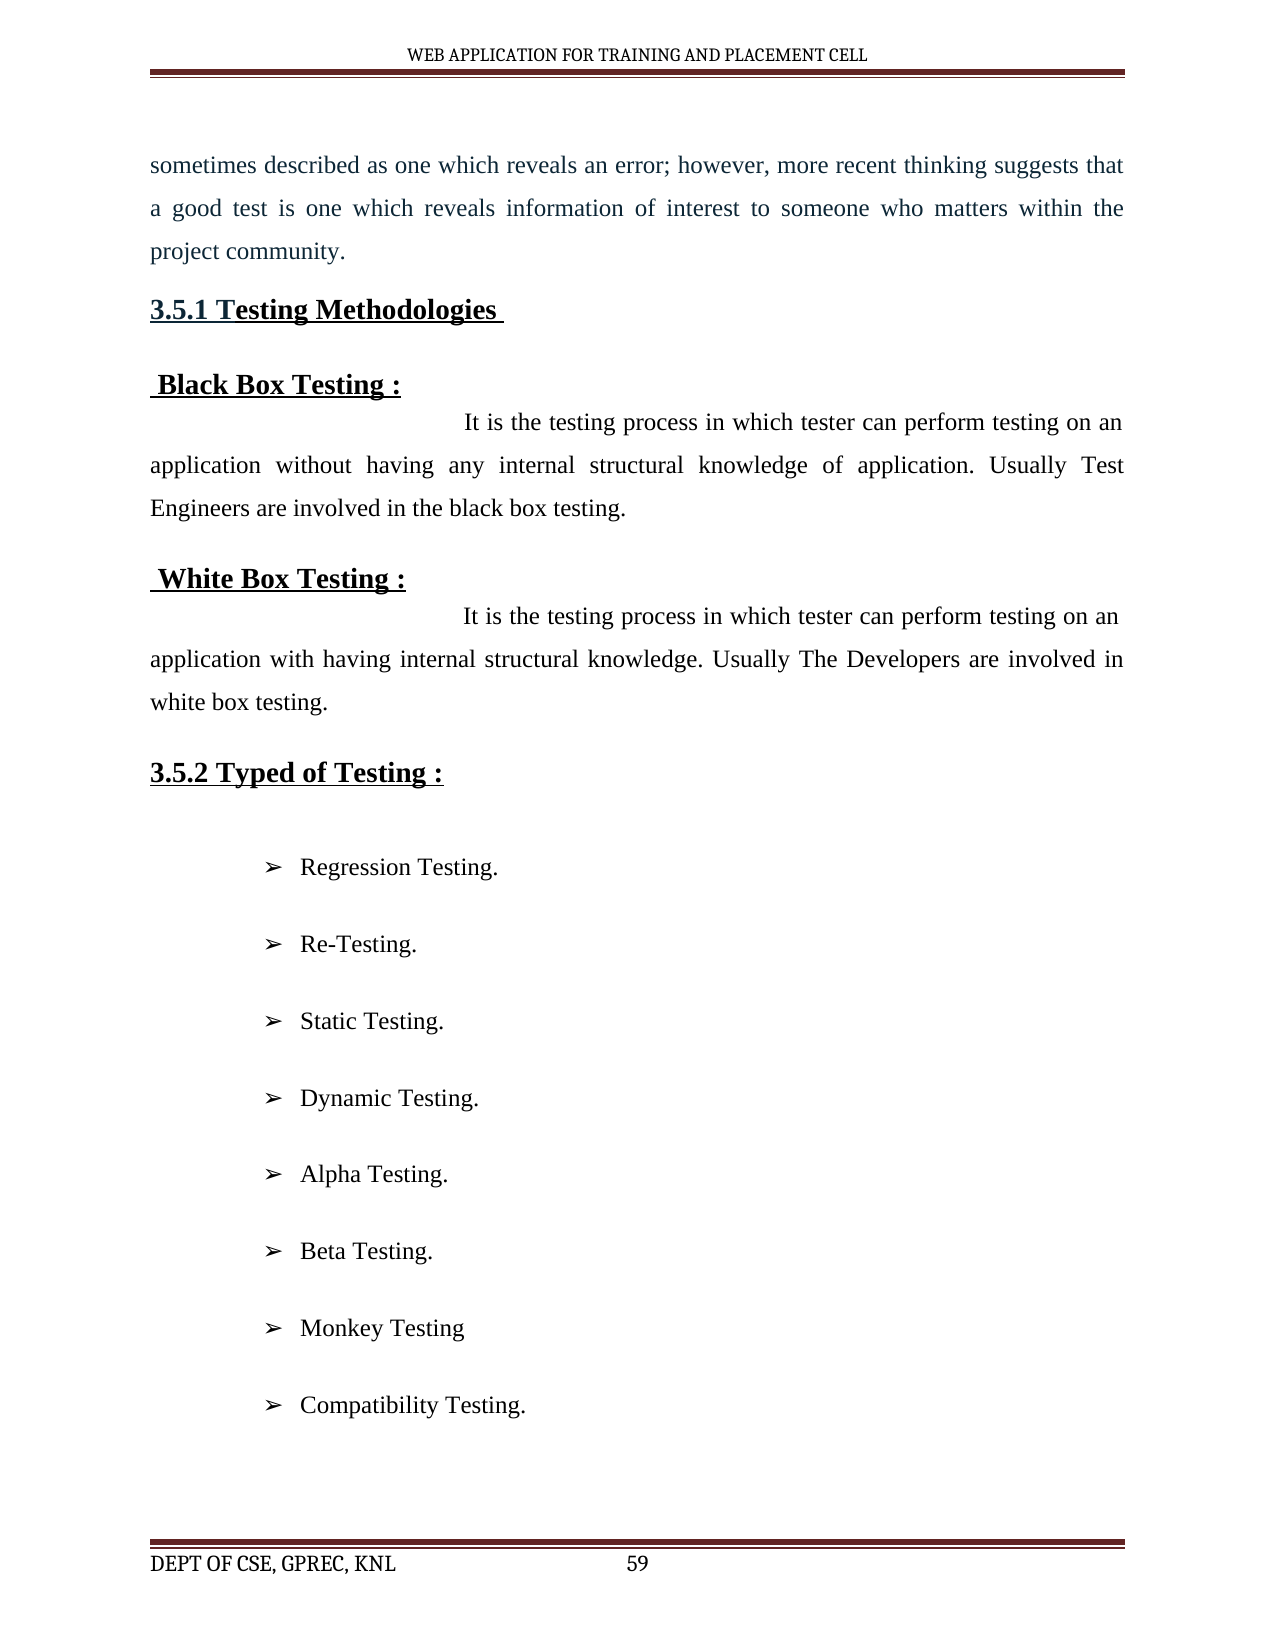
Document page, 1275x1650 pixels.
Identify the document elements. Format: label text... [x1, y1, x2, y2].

list Regression Testing. [262, 838, 1125, 890]
list Dynamic Testing. [262, 1069, 1125, 1120]
text 3.5.1 Testing Methodologies [150, 292, 1125, 325]
list Beta Testing. [262, 1223, 1125, 1274]
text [150, 150, 1125, 265]
list Monkey Testing [262, 1300, 1125, 1351]
text It is the testing process in which tester can perform testing on an application with having internal structural knowledge. Usually The Developers are involved in white box testing. [150, 601, 1125, 716]
subtitle 3.5.2 Typed of Testing : [150, 756, 1125, 789]
subtitle Black Box Testing : [150, 367, 1125, 401]
list Re-Testing. [262, 915, 1125, 967]
list Alpha Testing. [262, 1146, 1125, 1197]
text It is the testing process in which tester can perform testing on an application without having any internal structural knowledge of application. Usually Test Engineers are involved in the black box testing. [150, 407, 1125, 522]
list Static Testing. [262, 992, 1125, 1043]
subtitle White Box Testing : [150, 561, 1125, 595]
list Compatibility Testing. [262, 1377, 1125, 1428]
